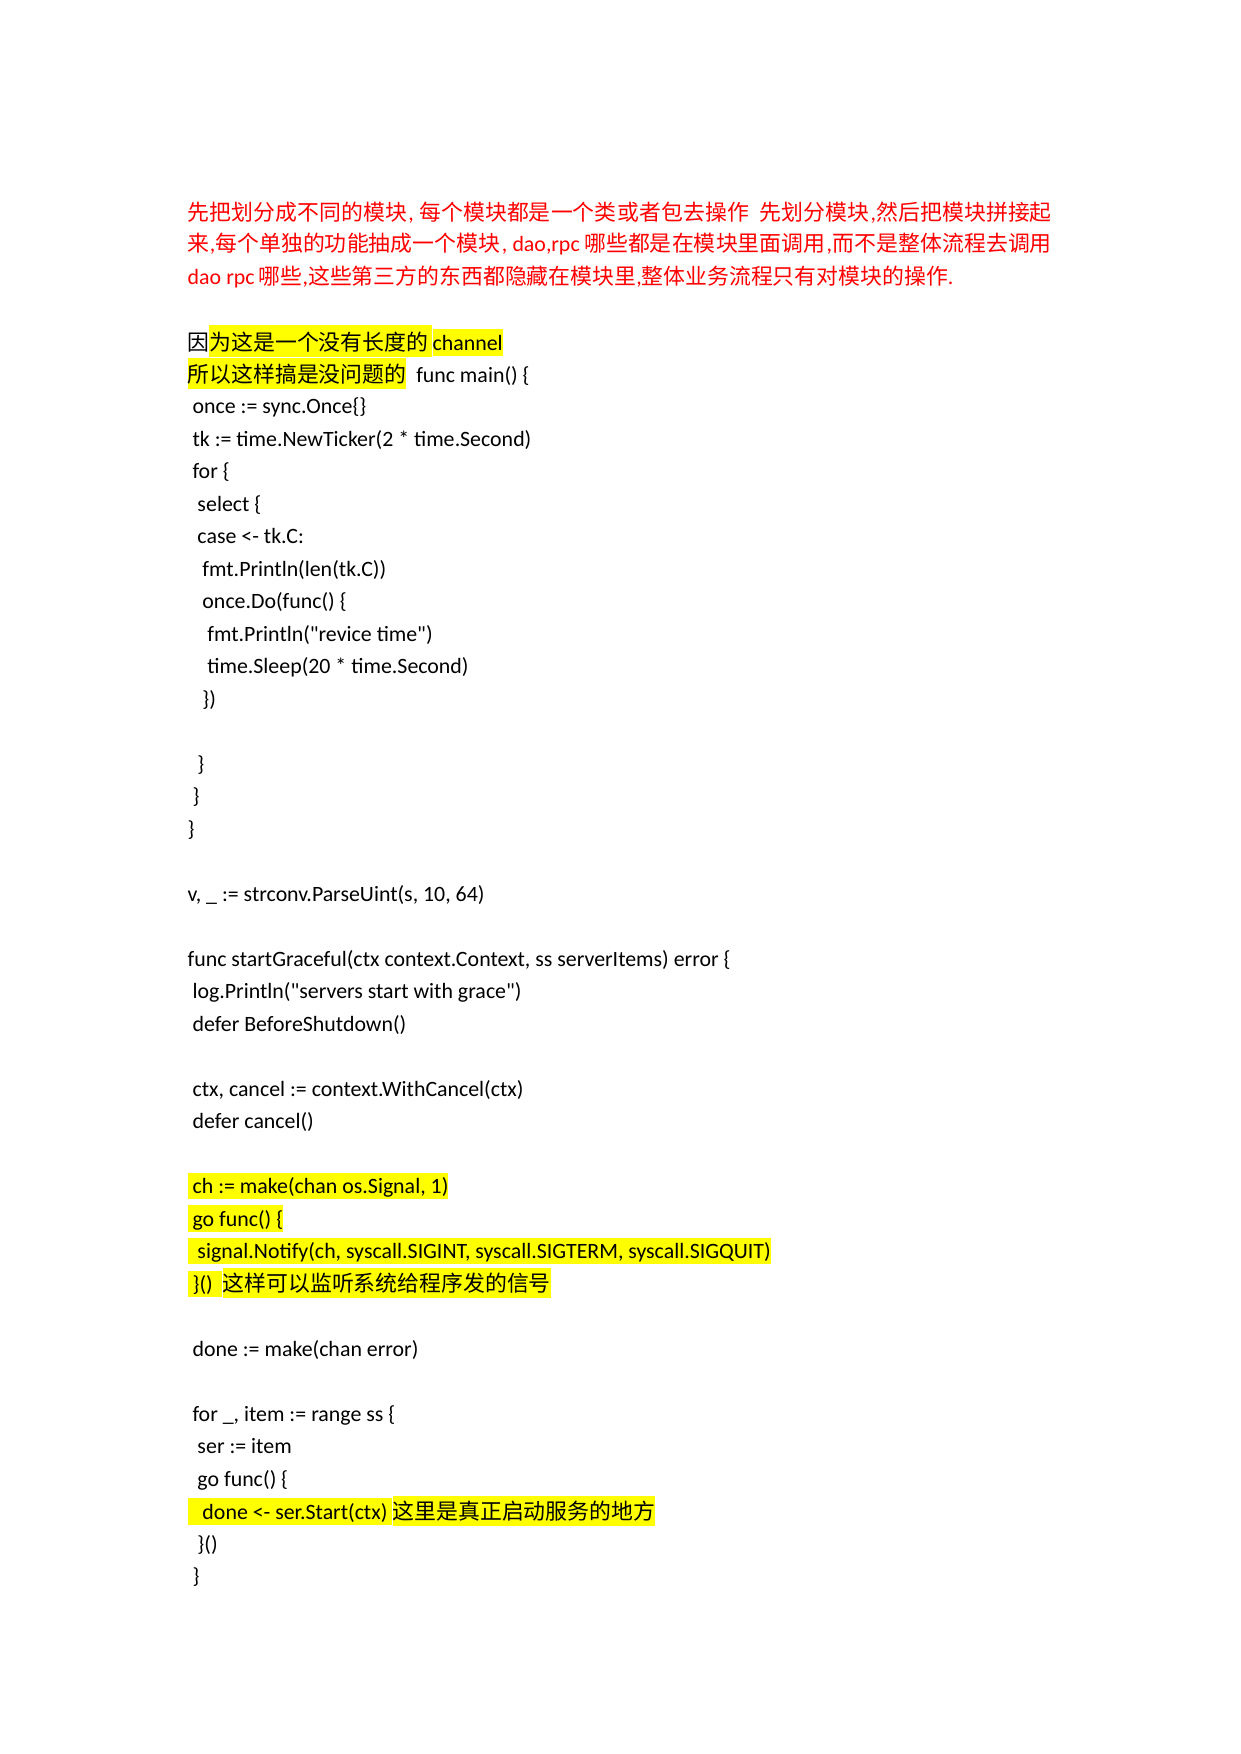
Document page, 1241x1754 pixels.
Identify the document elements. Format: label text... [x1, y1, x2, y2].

text done <- ser.Start(ctx) 这里是真正启动服务的地方 [187, 1494, 1053, 1527]
text }() [187, 1527, 1053, 1559]
text 因为这是一个没有长度的channel [187, 324, 1053, 357]
text signal.Notify(ch, syscall.SIGINT, syscall.SIGTERM, syscall.SIGQUIT) [187, 1234, 1053, 1267]
text defer BeforeShutdown() [187, 1007, 1053, 1039]
text once := sync.Once{} [187, 389, 1053, 422]
text once.Do(func() { [187, 584, 1053, 617]
text }) [187, 682, 1053, 714]
text time.Sleep(20 * time.Second) [187, 649, 1053, 682]
text } [187, 1559, 1053, 1592]
text } [187, 747, 1053, 779]
text case <- tk.C: [187, 519, 1053, 552]
text fmt.Println("revice time") [187, 617, 1053, 649]
text for _, item := range ss { [187, 1397, 1053, 1429]
text } [187, 779, 1053, 812]
text defer cancel() [187, 1104, 1053, 1137]
text ch := make(chan os.Signal, 1) [187, 1169, 1053, 1202]
text tk := time.NewTicker(2 * time.Second) [187, 422, 1053, 454]
text select { [187, 487, 1053, 519]
text go func() { [187, 1462, 1053, 1494]
text for { [187, 454, 1053, 487]
text v, _ := strconv.ParseUint(s, 10, 64) [187, 877, 1053, 909]
text }() 这样可以监听系统给程序发的信号 [187, 1267, 1053, 1299]
text fmt.Println(len(tk.C)) [187, 552, 1053, 584]
text 先把划分成不同的模块, 每个模块都是一个类或者包去操作 先划分模块,然后把模块拼接起来,每个单独的功能抽成一个模块, dao,rpc哪些都是在模块里面调用,而不是整体流程去调用dao rpc哪些,这些第三方的东西都隐藏在模块里,整体业务流程只有对模块的操作. [187, 194, 1053, 292]
text 所以这样搞是没问题的 func main() { [187, 357, 1053, 389]
text ctx, cancel := context.WithCancel(ctx) [187, 1072, 1053, 1104]
text go func() { [187, 1202, 1053, 1234]
text done := make(chan error) [187, 1332, 1053, 1364]
text } [187, 812, 1053, 844]
text log.Println("servers start with grace") [187, 974, 1053, 1007]
text ser := item [187, 1429, 1053, 1462]
text func startGraceful(ctx context.Context, ss serverItems) error { [187, 942, 1053, 974]
